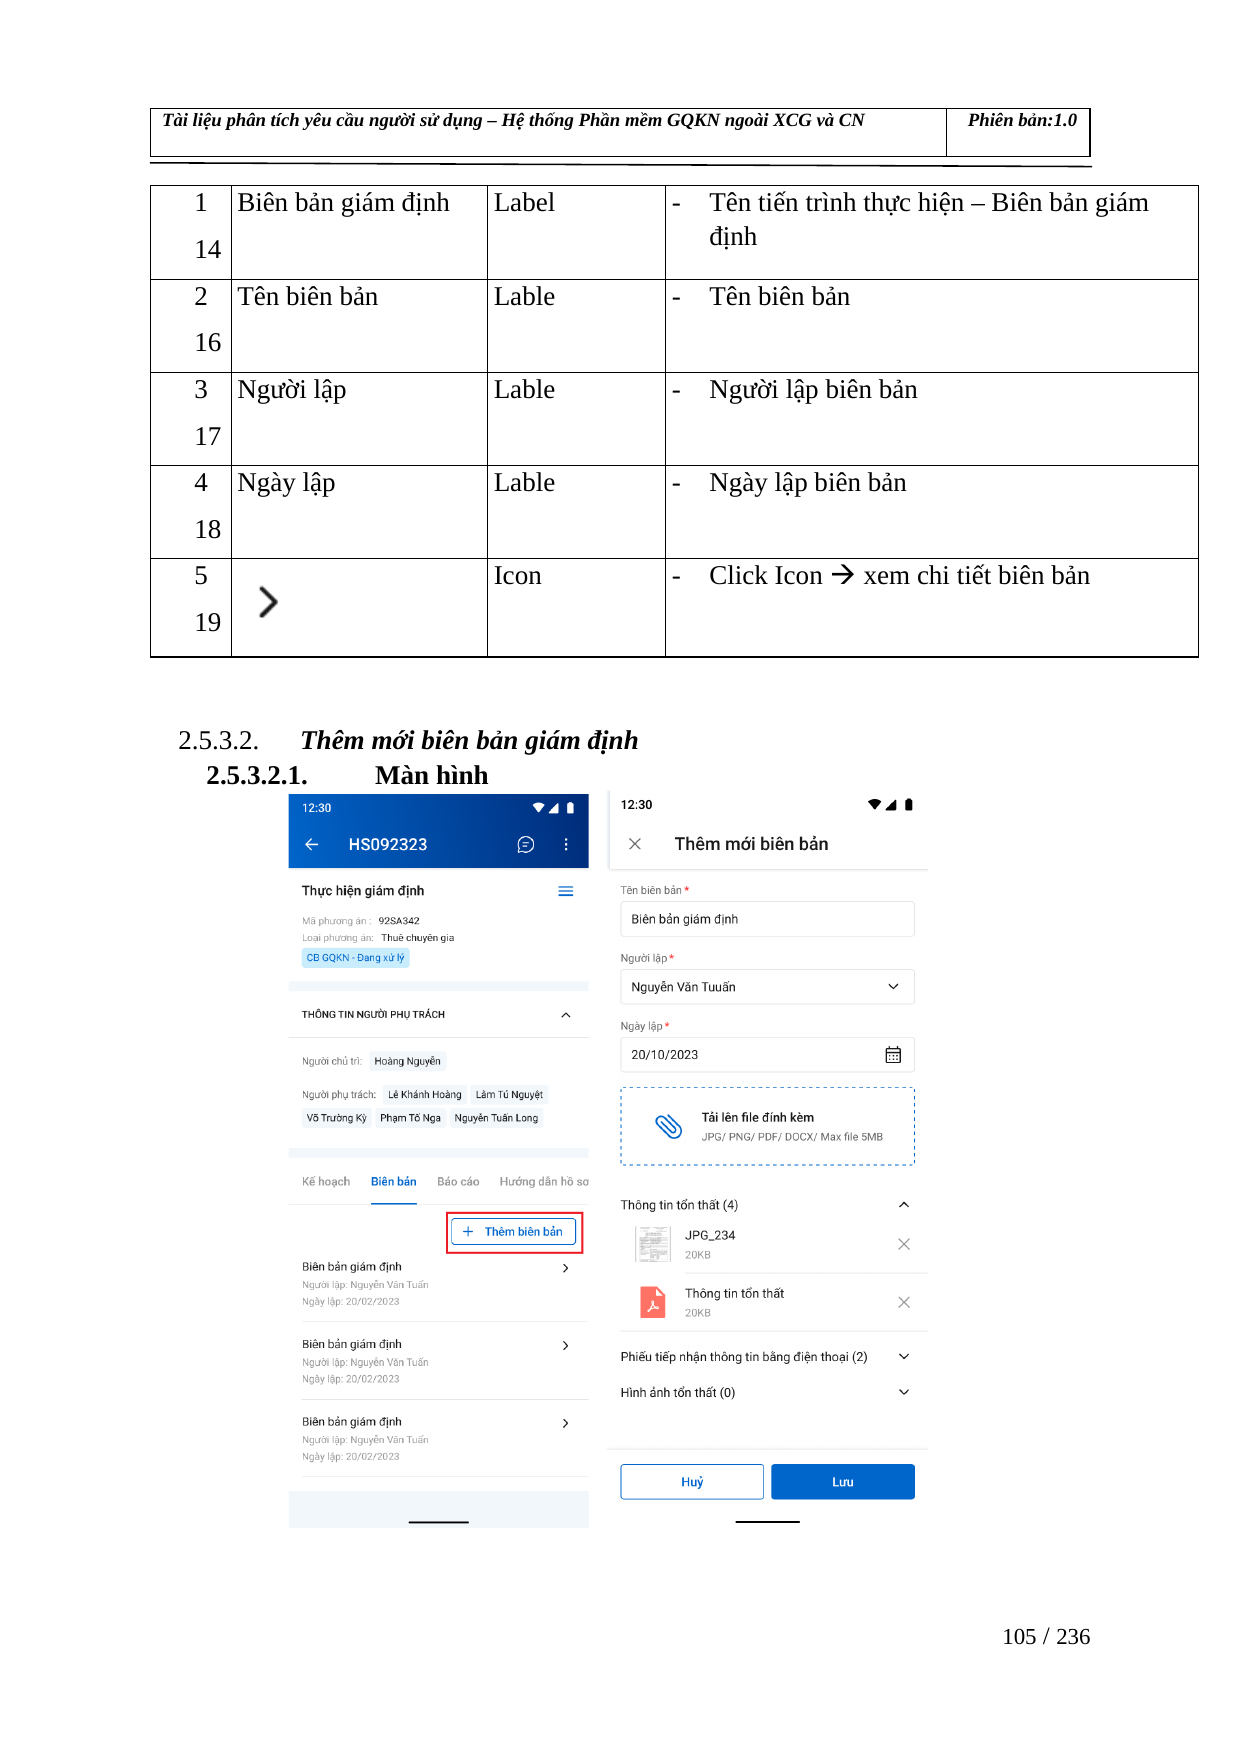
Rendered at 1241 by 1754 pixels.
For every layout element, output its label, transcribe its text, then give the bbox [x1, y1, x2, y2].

table_cell Người lập [232, 373, 487, 465]
picture [606, 790, 929, 1528]
table_cell 18 [151, 466, 231, 558]
table_cell Lable [488, 373, 665, 465]
table_cell 19 [151, 559, 231, 656]
subtitle Màn hình [206, 759, 1090, 790]
picture [237, 559, 290, 643]
table_cell Label [488, 186, 665, 279]
table_cell 16 [151, 280, 231, 372]
table_cell Tên biên bản [232, 280, 487, 372]
table_cell Ngày lập biên bản [666, 466, 1198, 558]
picture [288, 794, 589, 1528]
table_cell Click Icon xem chi tiết biên bản [666, 559, 1198, 656]
table_cell Lable [488, 280, 665, 372]
table_cell Biên bản giám định [232, 186, 487, 279]
subtitle Thêm mới biên bản giám định [178, 724, 1090, 755]
table_cell 14 [151, 186, 231, 279]
table_cell Ngày lập [232, 466, 487, 558]
table_cell Người lập biên bản [666, 373, 1198, 465]
table_cell Tên tiến trình thực hiện – Biên bản giám định [666, 186, 1198, 279]
table_cell Lable [488, 466, 665, 558]
table_cell Icon [488, 559, 665, 656]
table_cell [232, 559, 487, 656]
table_cell 17 [151, 373, 231, 465]
table_cell Tên biên bản [666, 280, 1198, 372]
